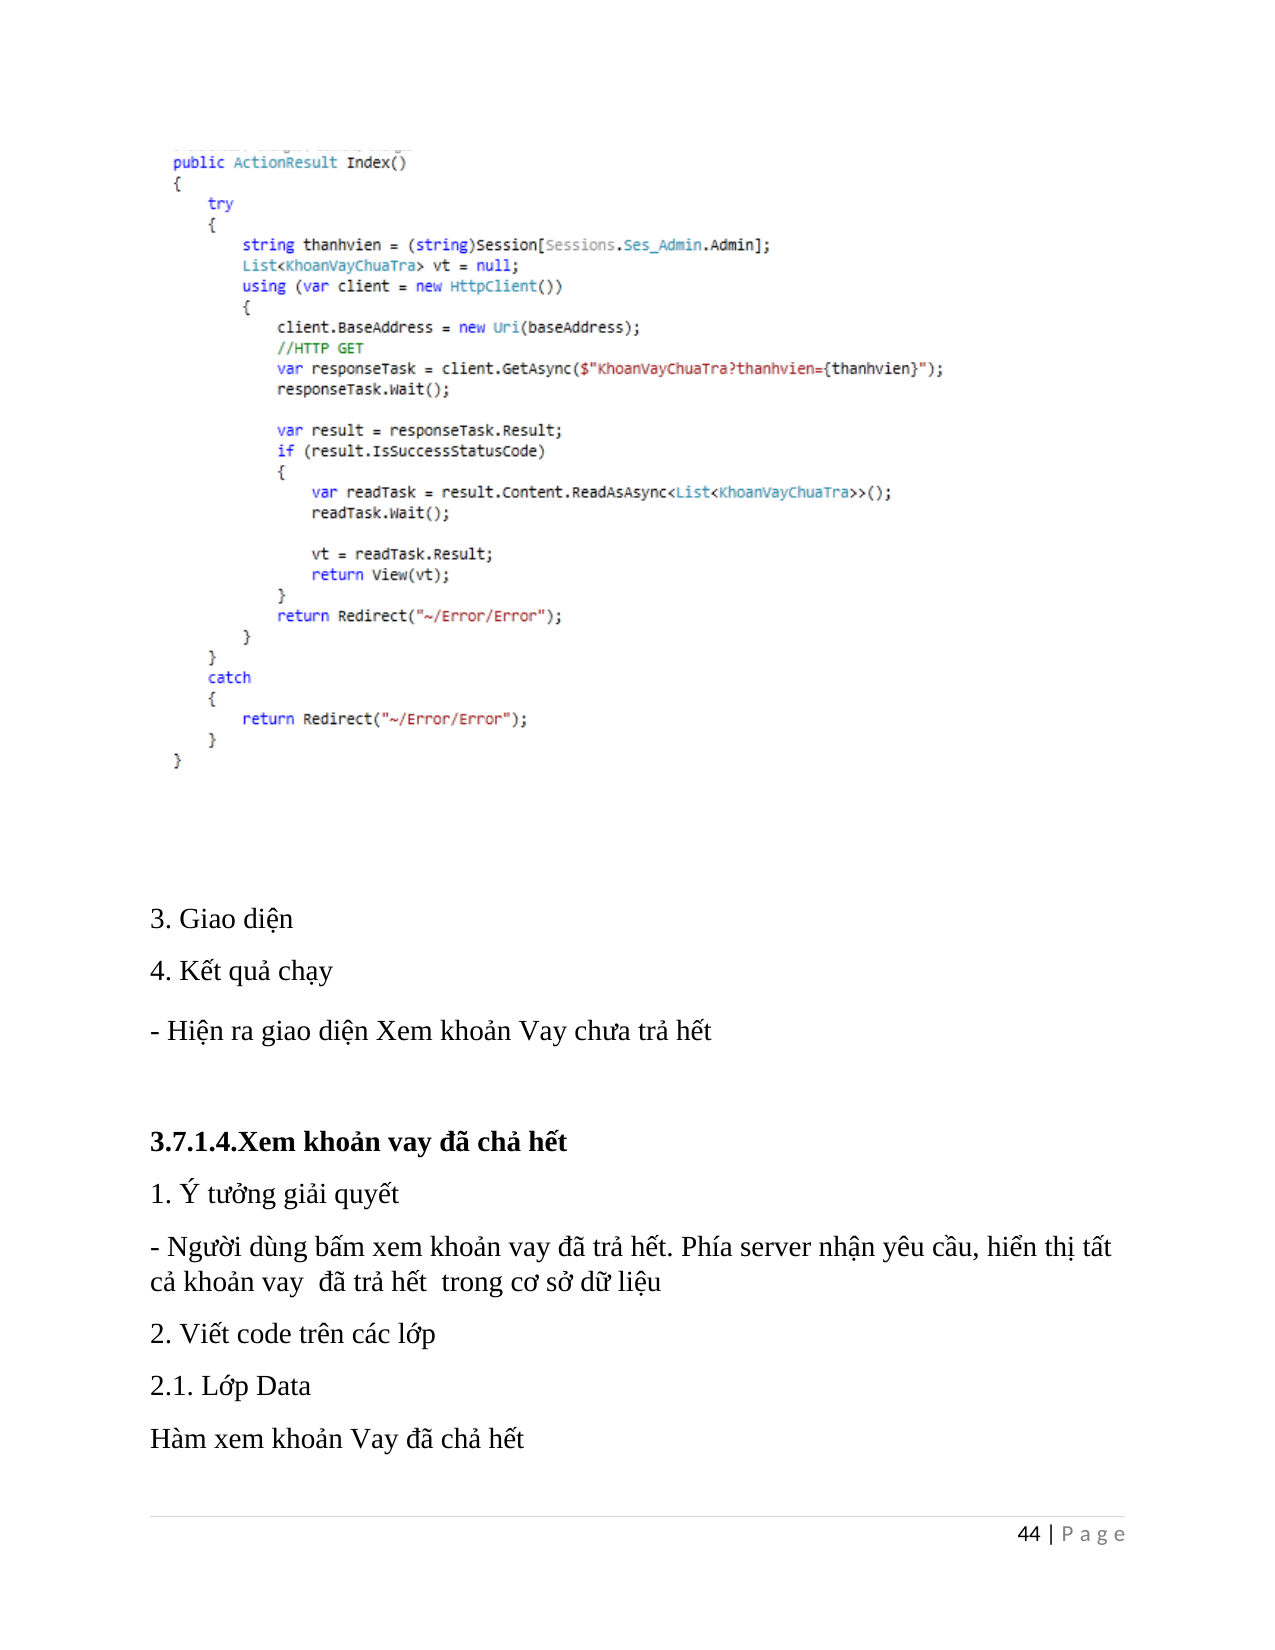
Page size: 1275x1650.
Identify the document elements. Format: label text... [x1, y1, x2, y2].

text 4. Kết quả chạy [150, 953, 1125, 987]
picture [150, 150, 1125, 779]
text Hàm xem khoản Vay đã chả hết [150, 1421, 1125, 1454]
text 3.7.1.4.Xem khoản vay đã chả hết [150, 1124, 1125, 1158]
text 3. Giao diện [150, 901, 1125, 935]
text - Người dùng bấm xem khoản vay đã trả hết. Phía server nhận yêu cầu, hiển thị tất cả khoản vay đã trả hết trong cơ sở dữ liệu [150, 1229, 1125, 1298]
text - Hiện ra giao diện Xem khoản Vay chưa trả hết [150, 1013, 1125, 1046]
text 2.1. Lớp Data [150, 1368, 1125, 1402]
text 1. Ý tưởng giải quyết [150, 1176, 1125, 1210]
text 2. Viết code trên các lớp [150, 1316, 1125, 1350]
